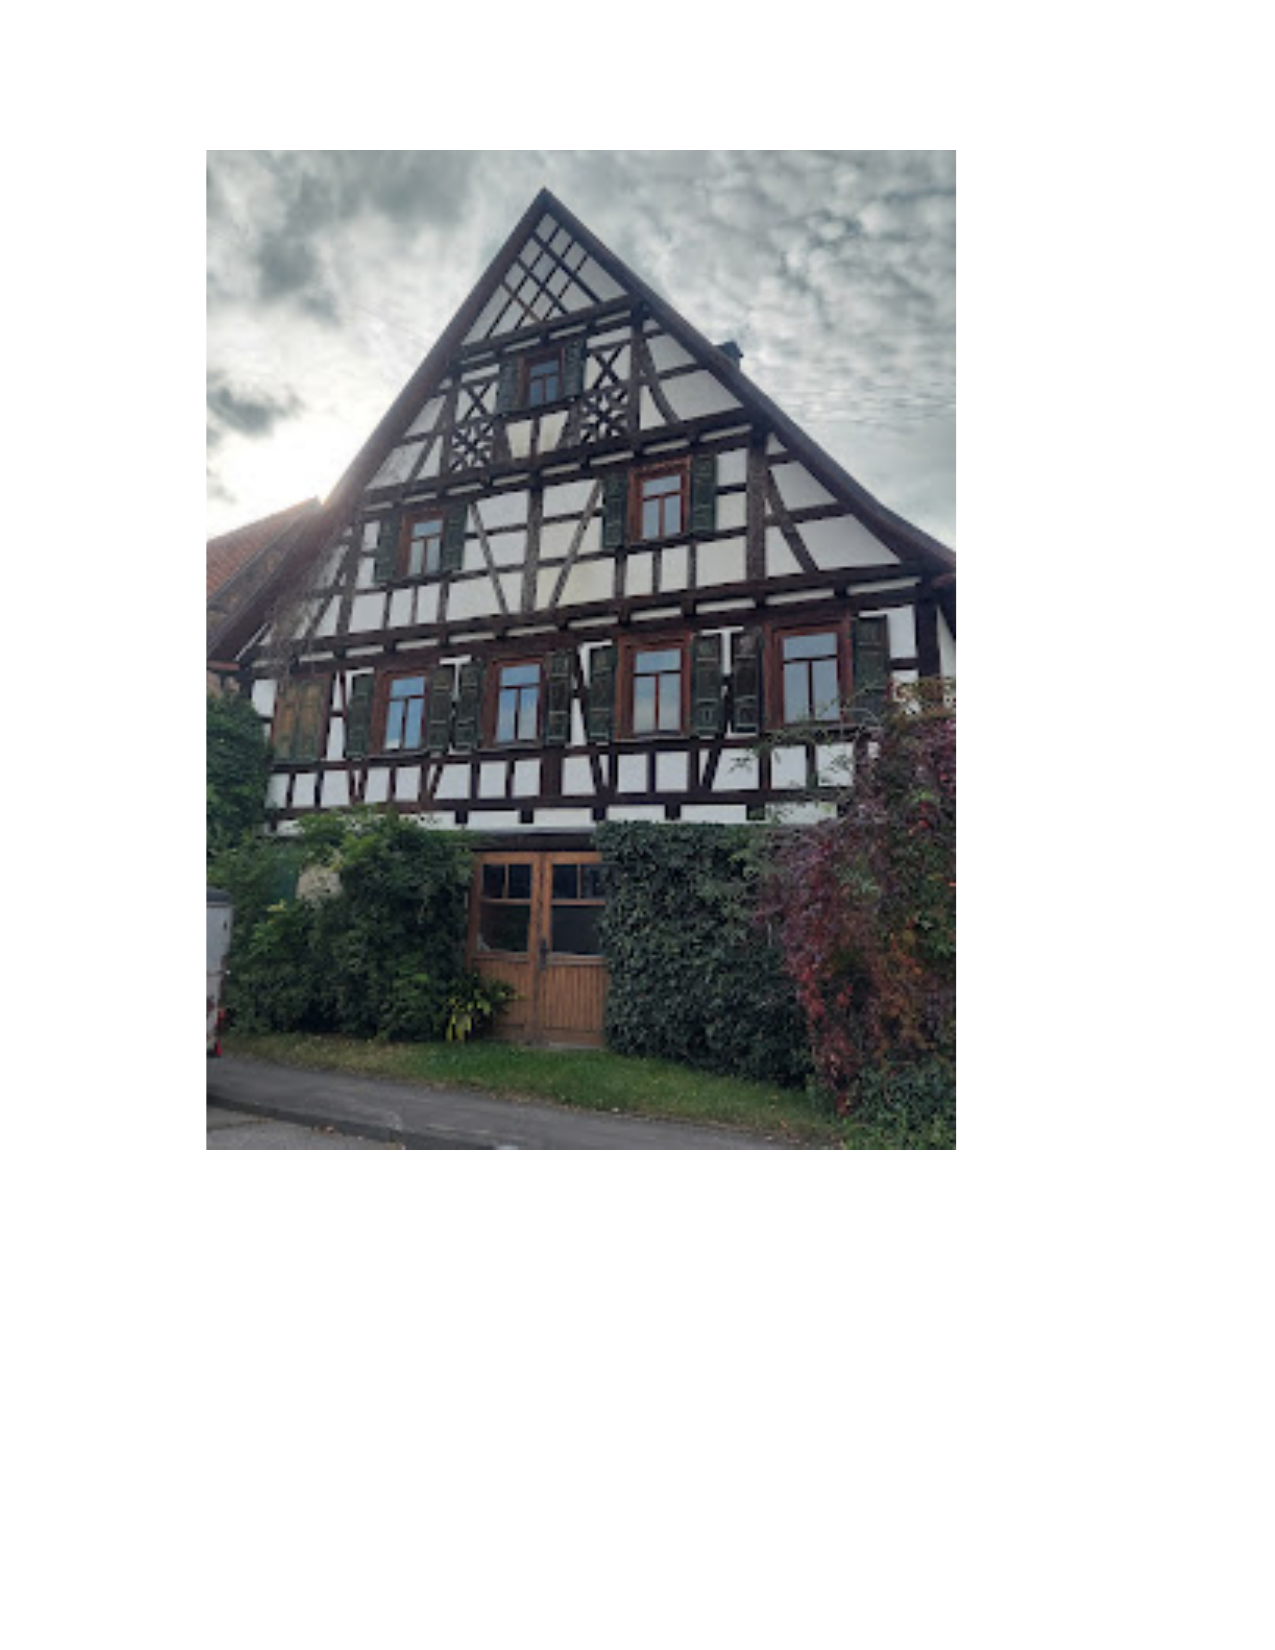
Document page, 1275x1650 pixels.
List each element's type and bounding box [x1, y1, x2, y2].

picture [206, 150, 957, 1150]
